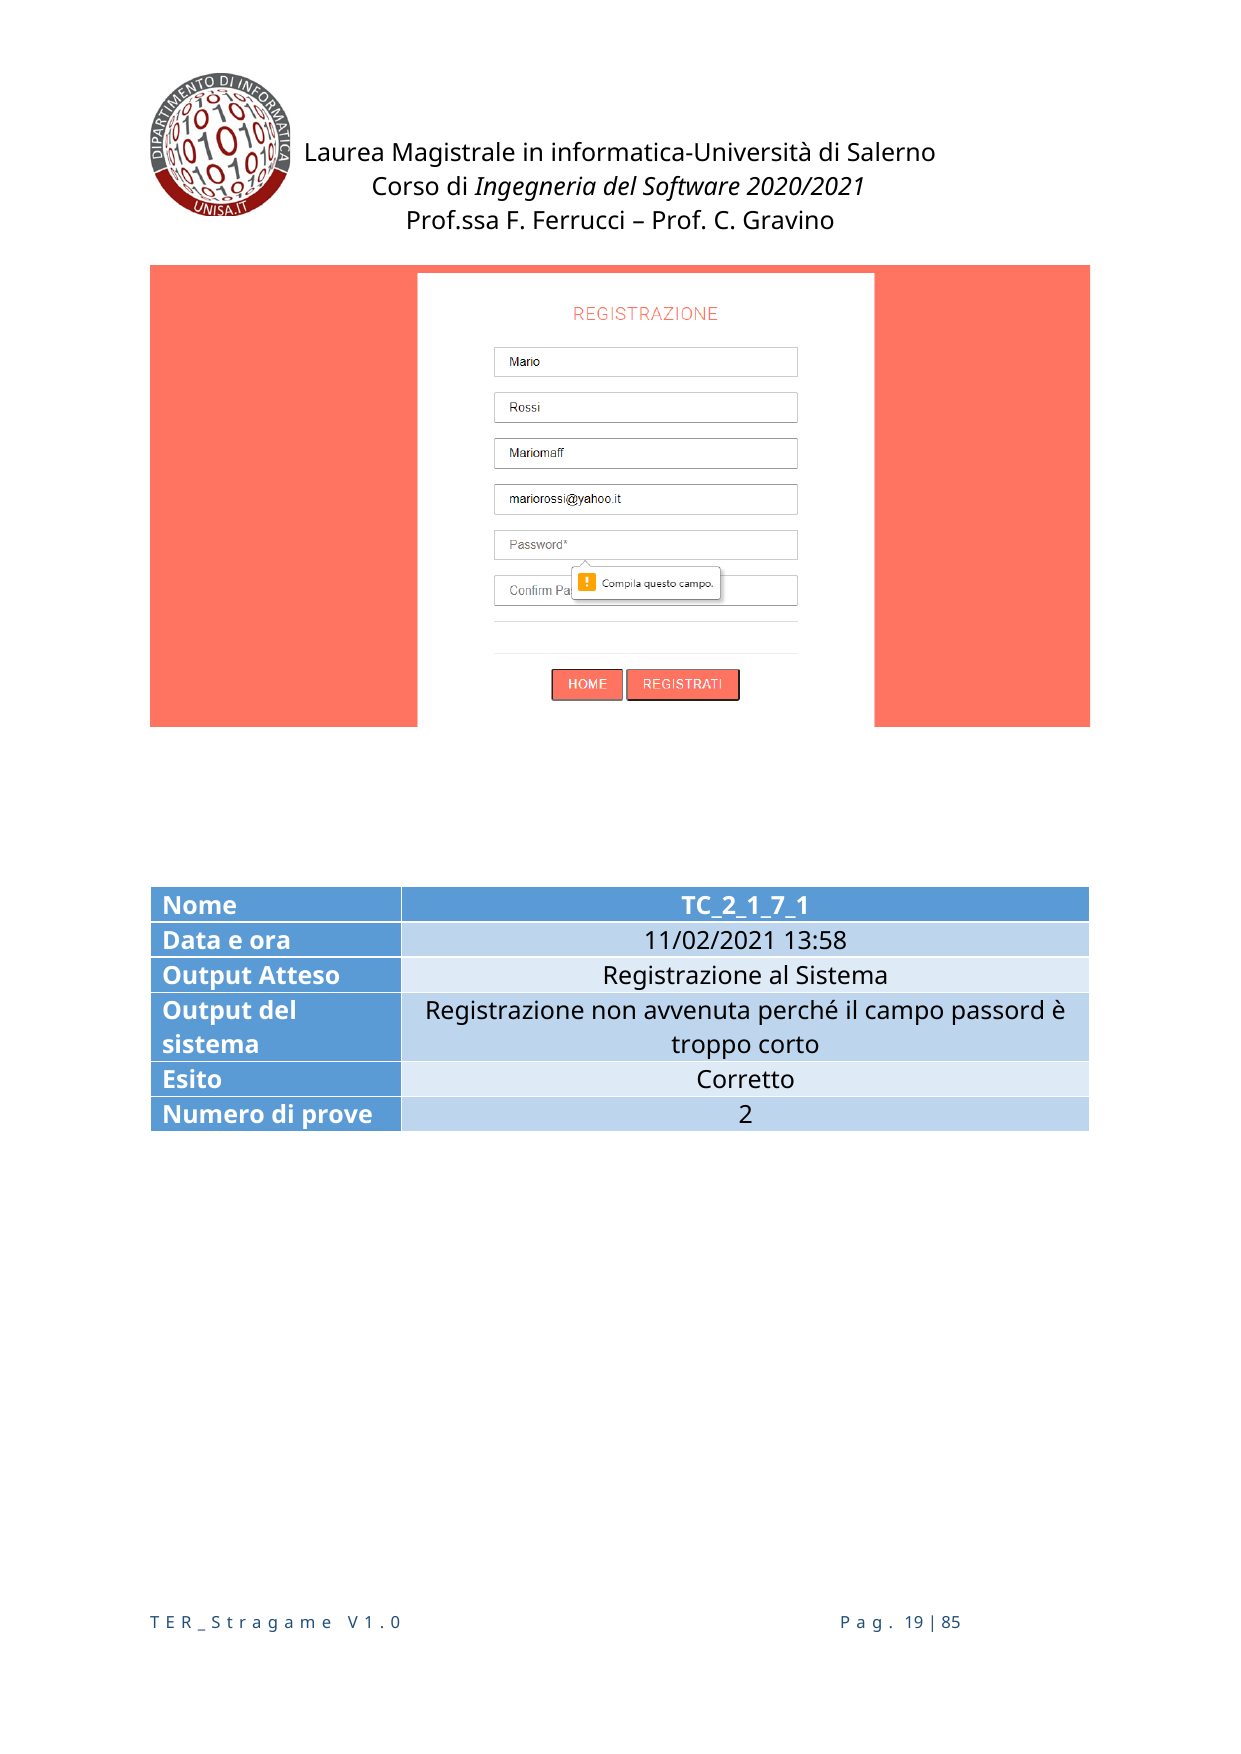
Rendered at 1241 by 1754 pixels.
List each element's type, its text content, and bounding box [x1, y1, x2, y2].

table_header TC_2_1_7_1 [402, 887, 1089, 921]
table_cell Esito [151, 1062, 401, 1096]
table_cell Output Atteso [151, 958, 401, 992]
table_cell Output del sistema [151, 993, 401, 1061]
table_cell Corretto [402, 1062, 1089, 1096]
table_cell Registrazione non avvenuta perché il campo passord è troppo corto [402, 993, 1089, 1061]
table_header Nome [151, 887, 401, 921]
picture [149, 73, 290, 215]
table_cell 2 [402, 1097, 1089, 1131]
table_cell Registrazione al Sistema [402, 958, 1089, 992]
table_cell Numero di prove [151, 1097, 401, 1131]
picture [150, 265, 1091, 727]
table_cell Data e ora [151, 923, 401, 956]
table_cell 11/02/2021 13:58 [402, 923, 1089, 956]
